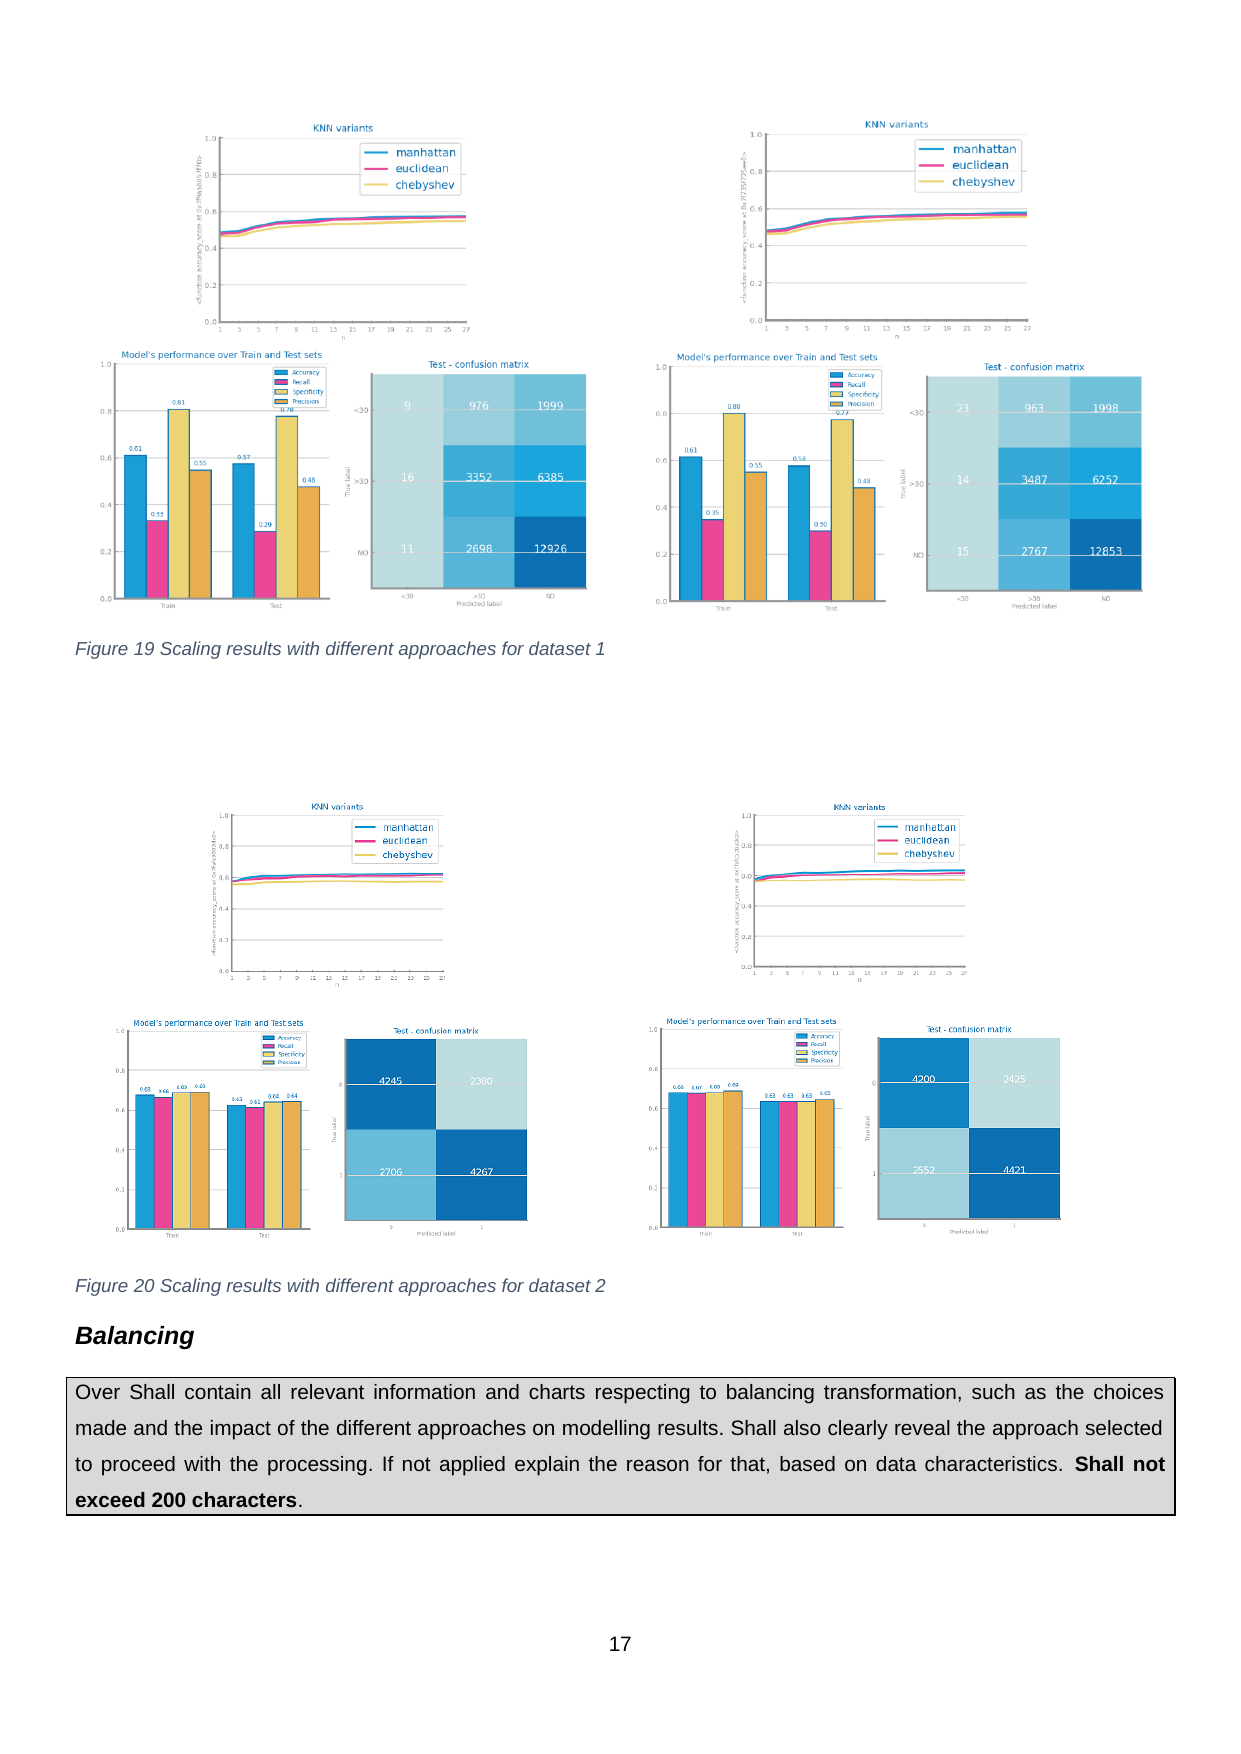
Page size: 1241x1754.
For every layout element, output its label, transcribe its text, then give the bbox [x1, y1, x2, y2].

text Over Shall contain all relevant information and charts respecting to balancing transformation, such as the choices made and the impact of the different approaches on modelling results. Shall also clearly reveal the approach selected to proceed with the processing. If not applied explain the reason for that, based on data characteristics. Shall not exceed 200 characters. [67, 1378, 1174, 1514]
text Figure 20 Scaling results with different approaches for dataset 2 [75, 1275, 1165, 1296]
subtitle Balancing [75, 1321, 1165, 1350]
text Figure 19 Scaling results with different approaches for dataset 1 [75, 638, 1165, 659]
picture [75, 75, 1165, 626]
picture [75, 680, 1166, 1263]
